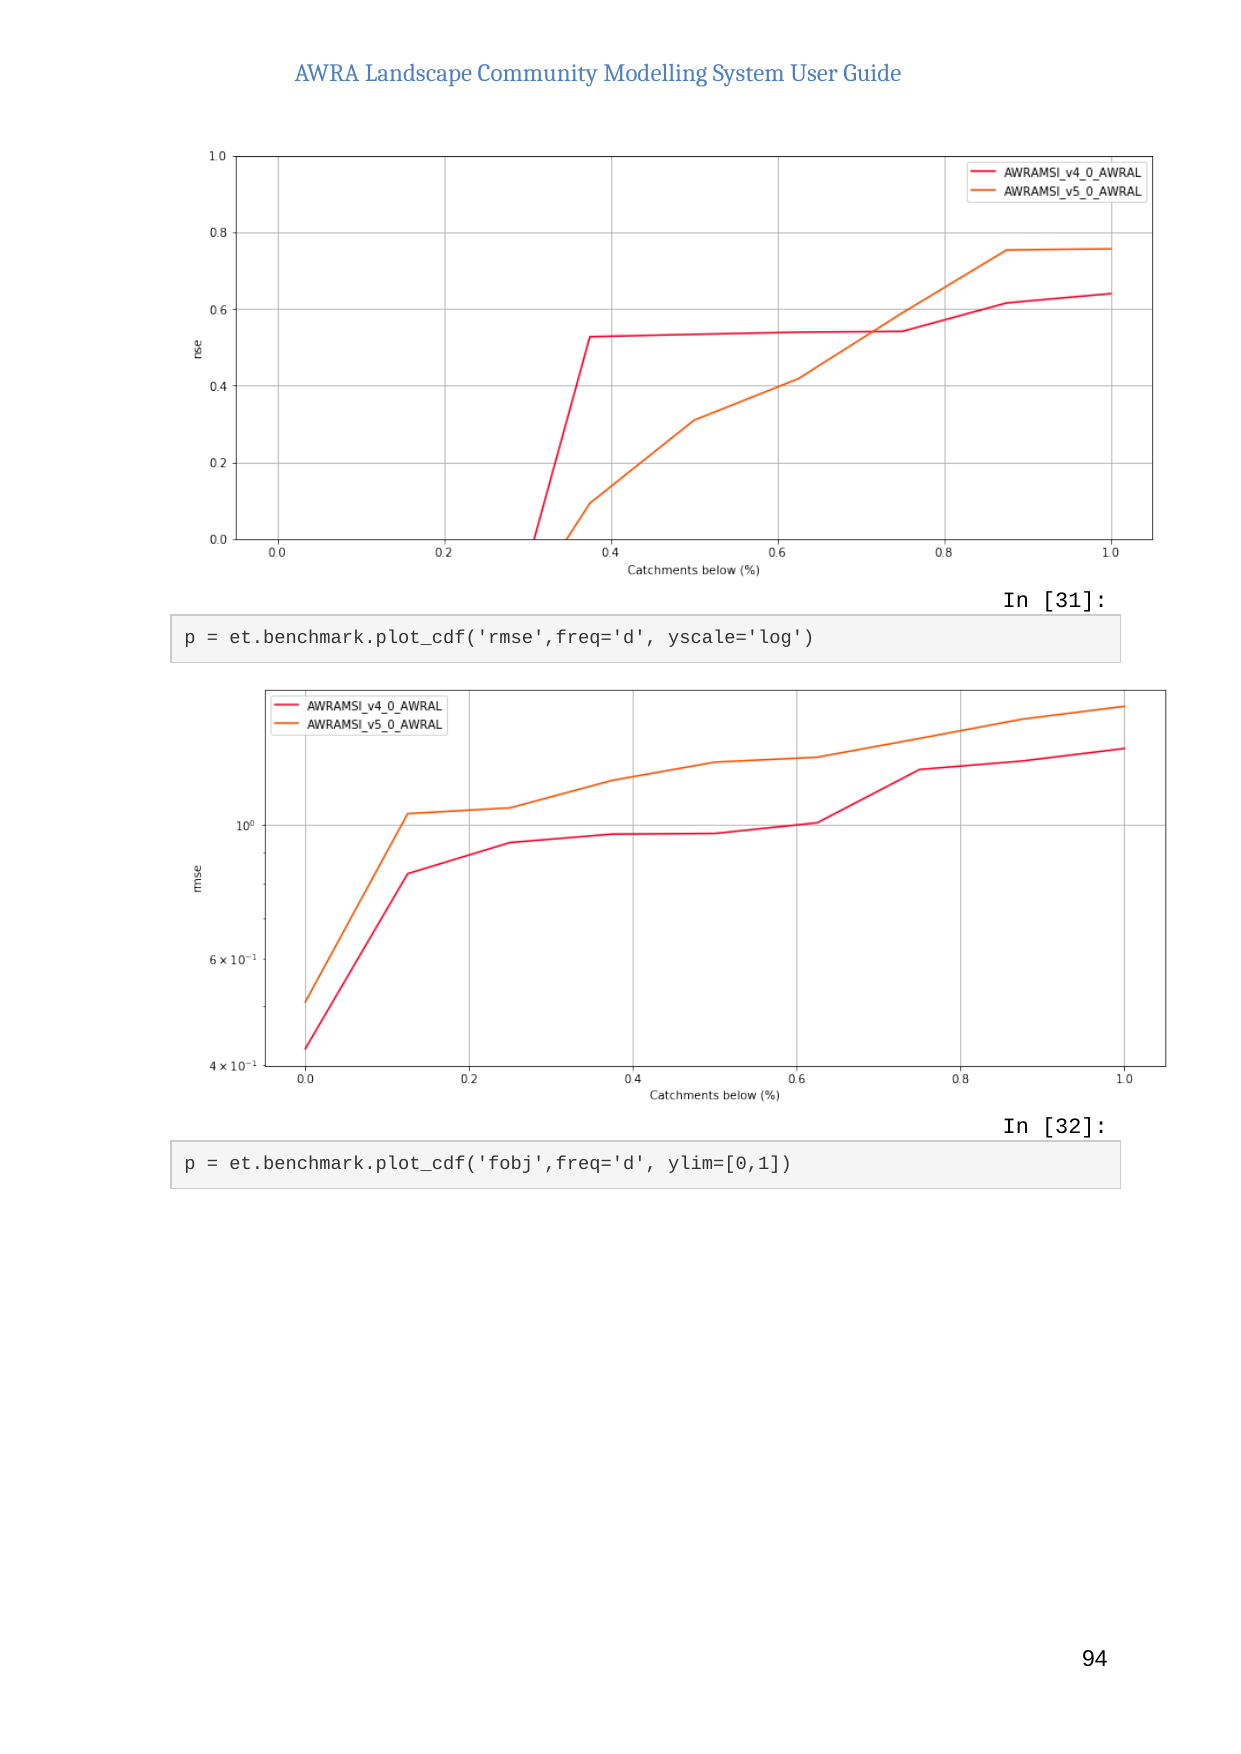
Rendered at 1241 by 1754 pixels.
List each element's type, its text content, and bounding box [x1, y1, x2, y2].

picture [184, 144, 1164, 584]
text p = et.benchmark.plot_cdf('fobj',freq='d', ylim=[0,1]) [172, 1142, 1120, 1188]
text In [31]: [260, 584, 1107, 614]
picture [184, 677, 1177, 1110]
text In [32]: [184, 1110, 1107, 1140]
text p = et.benchmark.plot_cdf('rmse',freq='d', yscale='log') [172, 616, 1120, 662]
